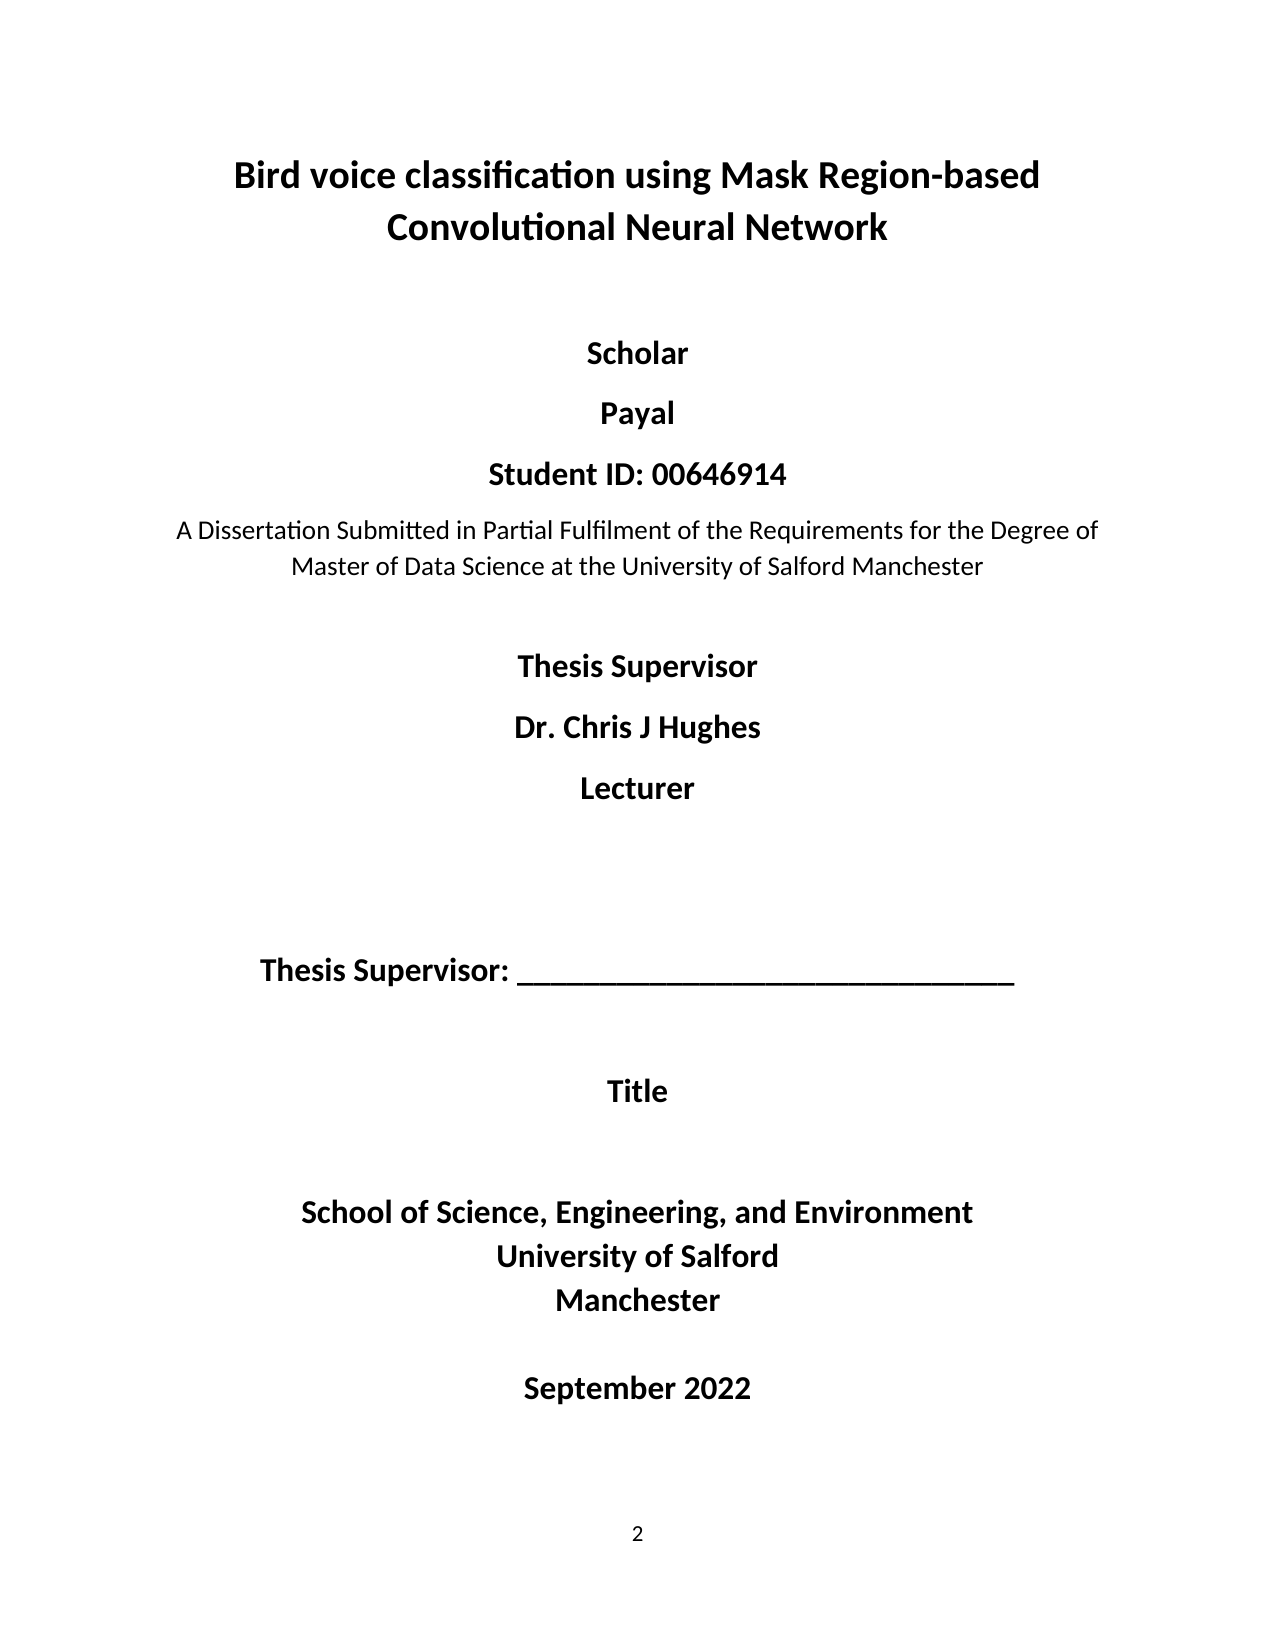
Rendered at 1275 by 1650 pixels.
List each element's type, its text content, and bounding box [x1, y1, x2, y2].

text Bird voice classification using Mask Region-based Convolutional Neural Network [150, 150, 1125, 251]
text Manchester [150, 1279, 1125, 1320]
text A Dissertation Submitted in Partial Fulfilment of the Requirements for the Degree of Master of Data Science at the University of Salford Manchester [150, 513, 1125, 582]
text Lecturer [150, 767, 1125, 807]
text Scholar [150, 332, 1125, 372]
text Title [150, 1070, 1125, 1111]
text University of Salford [150, 1235, 1125, 1276]
text Dr. Chris J Hughes [150, 706, 1125, 747]
text School of Science, Engineering, and Environment [150, 1191, 1125, 1232]
text Thesis Supervisor [150, 645, 1125, 686]
text Payal [150, 392, 1125, 433]
text September 2022 [150, 1367, 1125, 1408]
text Thesis Supervisor: ______________________________ [150, 948, 1125, 989]
text Student ID: 00646914 [150, 453, 1125, 494]
